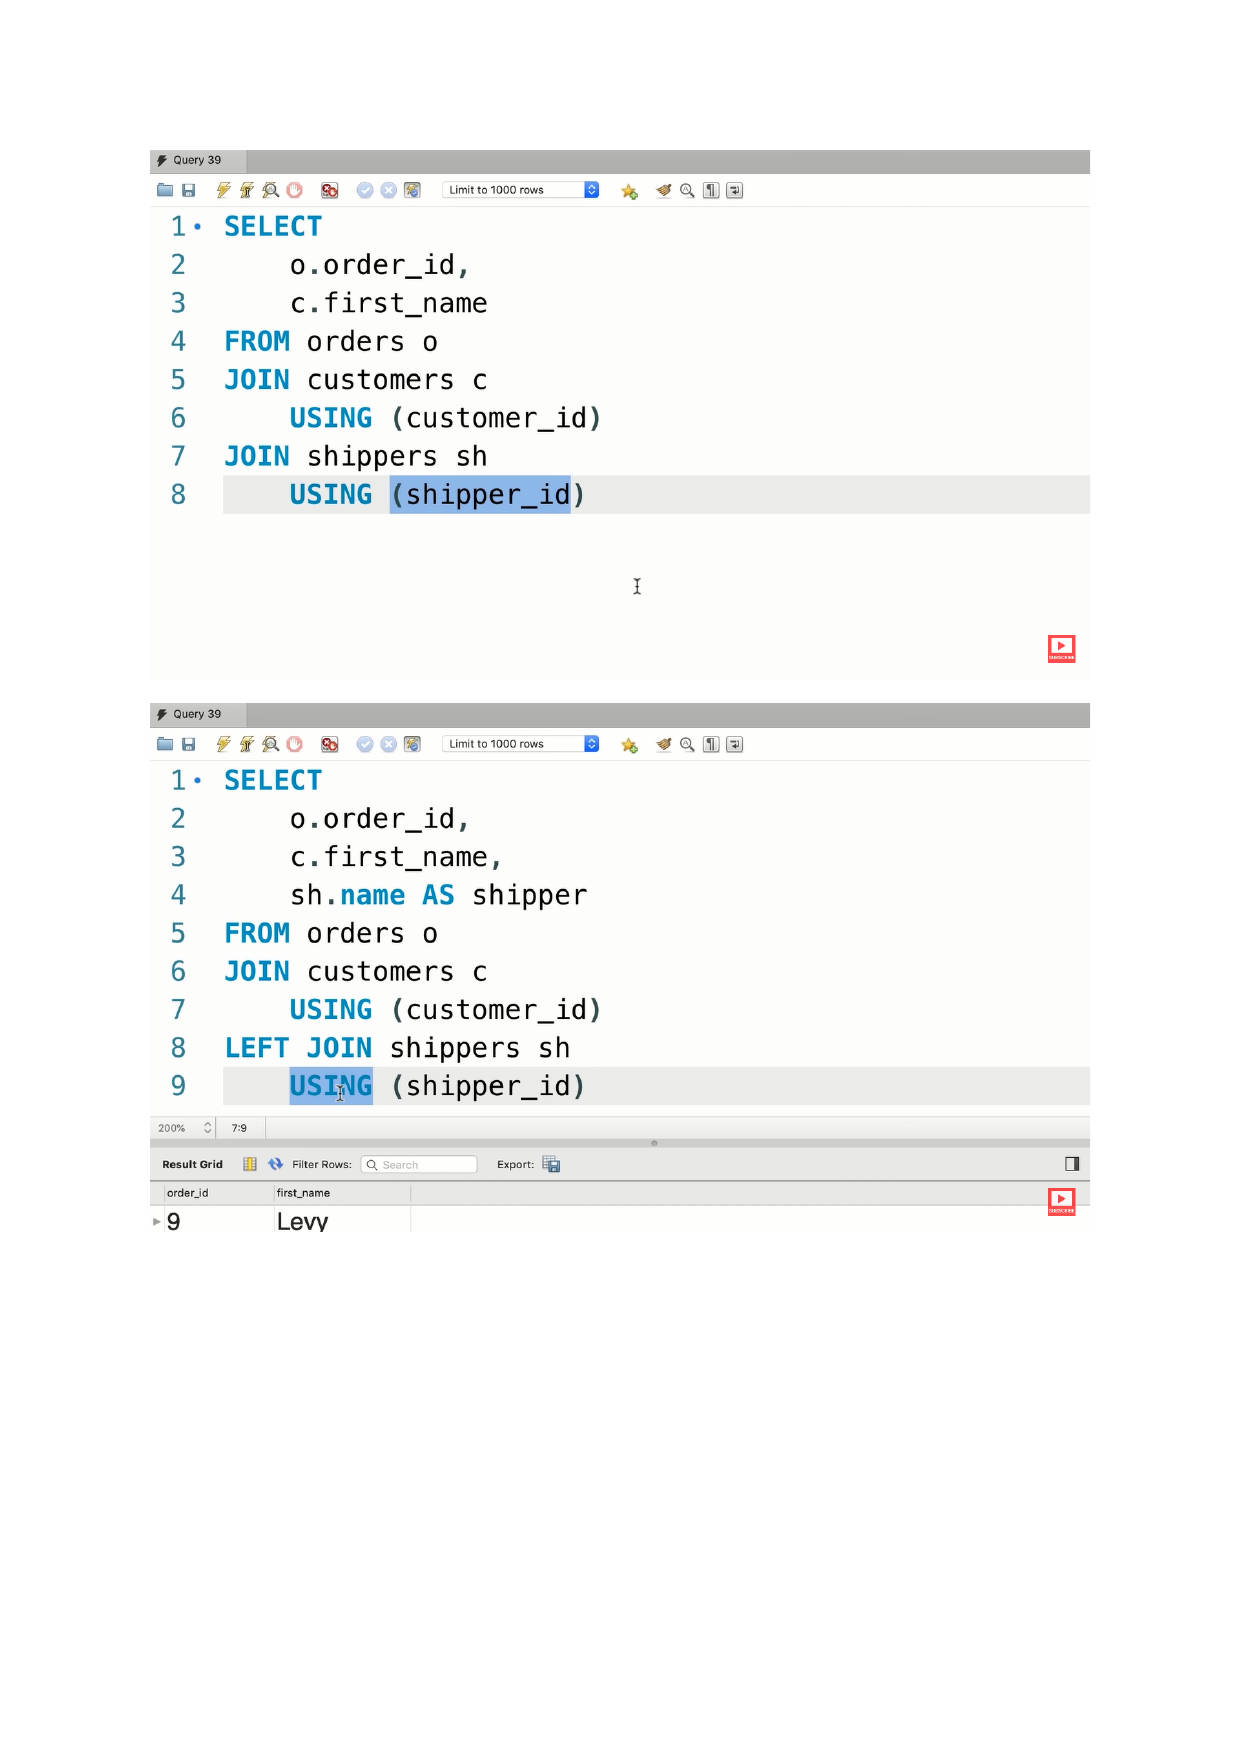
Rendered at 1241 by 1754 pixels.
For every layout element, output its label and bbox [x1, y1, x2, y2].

picture [150, 150, 1091, 679]
picture [150, 703, 1091, 1232]
